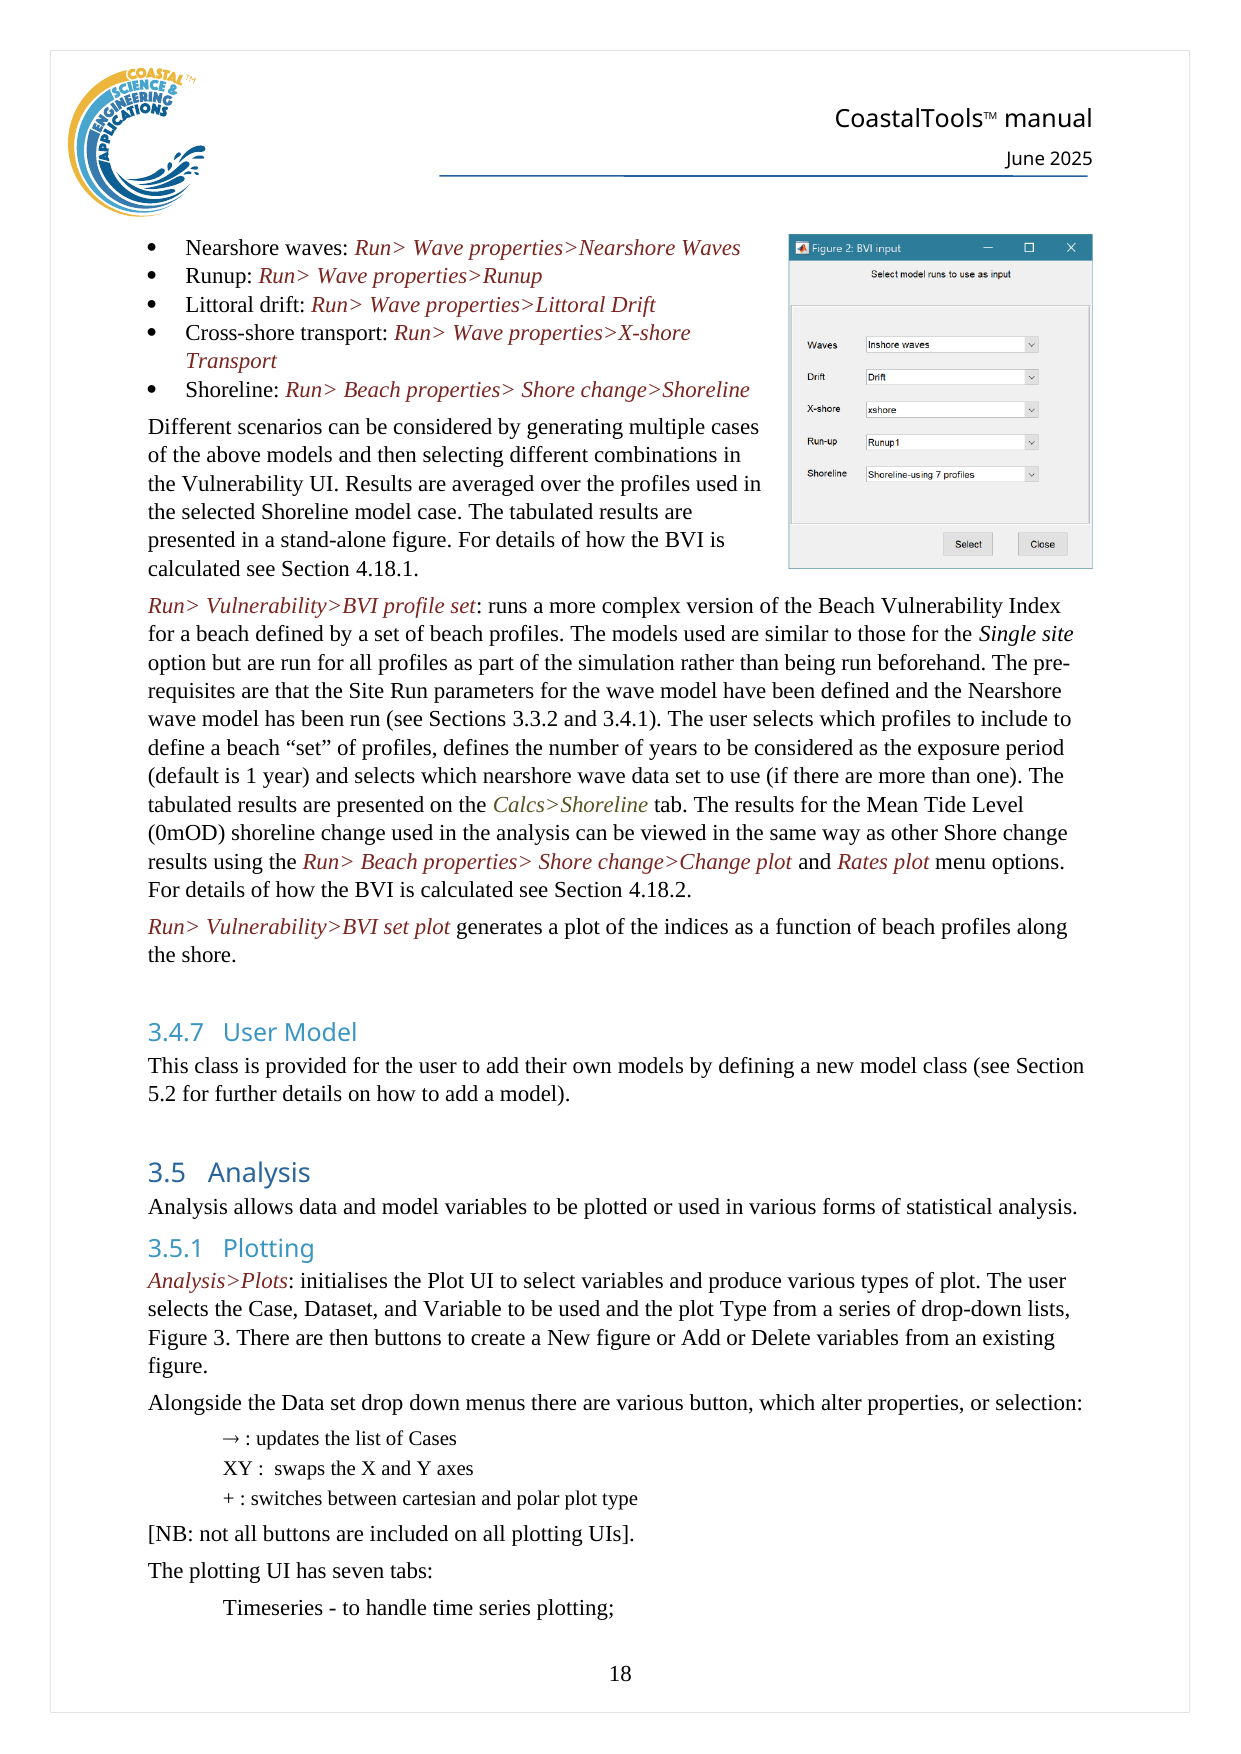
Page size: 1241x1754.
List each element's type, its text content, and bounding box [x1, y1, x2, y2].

subtitle Analysis [148, 1154, 1093, 1191]
list Cross-shore transport: Run> Wave properties>X-shore Transport [148, 319, 788, 374]
text + : switches between cartesian and polar plot type [223, 1486, 1093, 1510]
picture [788, 234, 1093, 569]
list Nearshore waves: Run> Wave properties>Nearshore Waves [148, 234, 788, 260]
text Analysis allows data and model variables to be plotted or used in various forms of statistical analysis. [148, 1193, 1093, 1220]
text [NB: not all buttons are included on all plotting UIs]. [148, 1520, 1093, 1547]
text This class is provided for the user to add their own models by defining a new model class (see Section 5.2 for further details on how to add a model). [148, 1052, 1093, 1106]
text Analysis>Plots: initialises the Plot UI to select variables and produce various types of plot. The user selects the Case, Dataset, and Variable to be used and the plot Type from a series of drop-down lists, Figure 3. There are then buttons to create a New figure or Add or Delete variables from an existing figure. [148, 1267, 1093, 1379]
subtitle User Model [148, 1015, 1093, 1049]
text Different scenarios can be considered by generating multiple cases of the above models and then selecting different combinations in the Vulnerability UI. Results are averaged over the profiles used in the selected Shoreline model case. The tabulated results are presented in a stand-alone figure. For details of how the BVI is calculated see Section 4.18.1. [148, 413, 1093, 581]
subtitle Plotting [148, 1230, 1093, 1264]
text Run> Vulnerability>BVI profile set: runs a more complex version of the Beach Vulnerability Index for a beach defined by a set of beach profiles. The models used are similar to those for the Single site option but are run for all profiles as part of the simulation rather than being run beforehand. The pre-requisites are that the Site Run parameters for the wave model have been defined and the Nearshore wave model has been run (see Sections 3.3.2 and 3.4.1). The user selects which profiles to include to define a beach “set” of profiles, defines the number of years to be considered as the exposure period (default is 1 year) and selects which nearshore wave data set to use (if there are more than one). The tabulated results are presented on the Calcs>Shoreline tab. The results for the Mean Tide Level (0mOD) shoreline change used in the analysis can be viewed in the same way as other Shore change results using the Run> Beach properties> Shore change>Change plot and Rates plot menu options. For details of how the BVI is calculated see Section 4.18.2. [148, 592, 1093, 902]
list Runup: Run> Wave properties>Runup [148, 262, 788, 289]
text Timeseries - to handle time series plotting; [223, 1594, 1093, 1620]
text Run> Vulnerability>BVI set plot generates a plot of the indices as a function of beach profiles along the shore. [148, 913, 1093, 968]
text : updates the list of Cases [223, 1426, 1093, 1450]
text Alongside the Data set drop down menus there are various button, which alter properties, or selection: [148, 1389, 1093, 1415]
list Littoral drift: Run> Wave properties>Littoral Drift [148, 291, 788, 317]
text The plotting UI has seven tabs: [148, 1557, 1093, 1583]
list Shoreline: Run> Beach properties> Shore change>Shoreline [148, 376, 788, 402]
text XY : swaps the X and Y axes [223, 1456, 1093, 1480]
